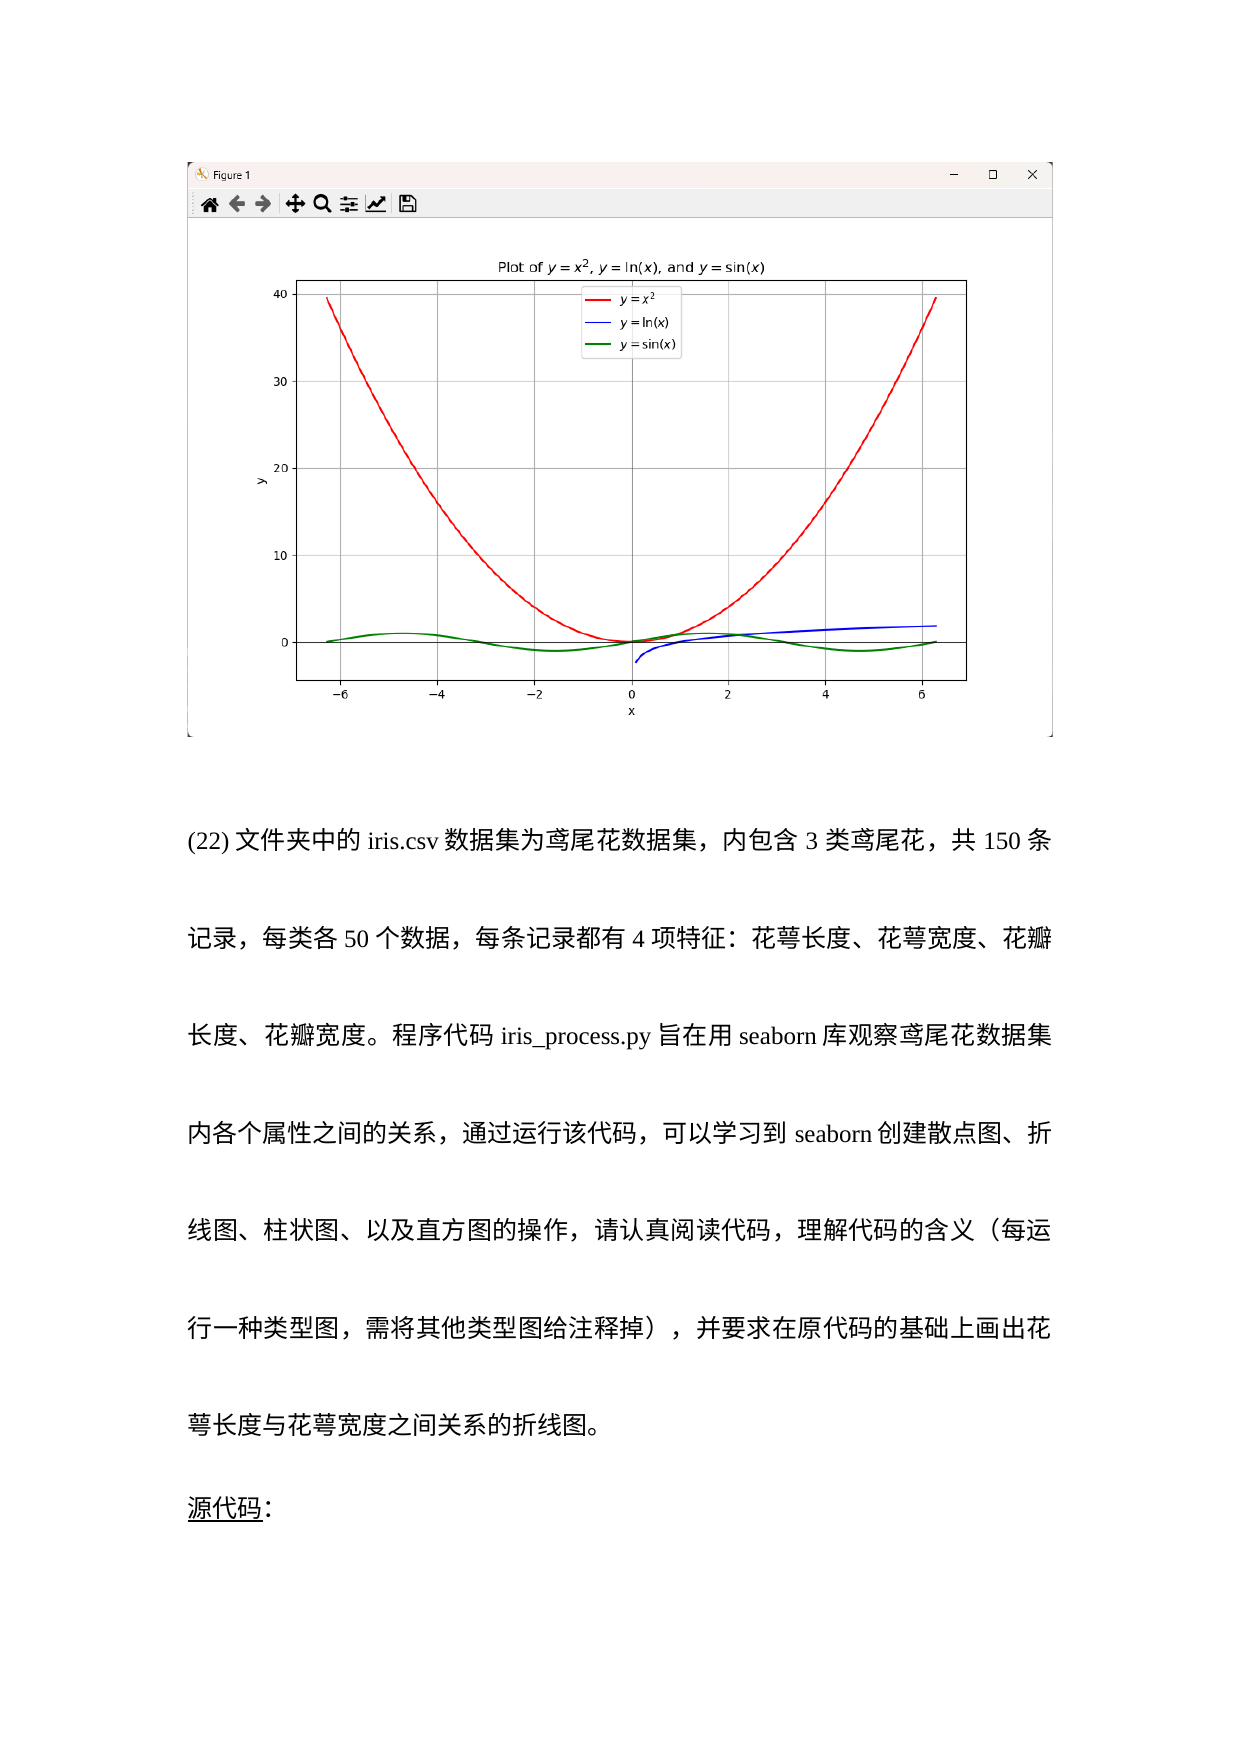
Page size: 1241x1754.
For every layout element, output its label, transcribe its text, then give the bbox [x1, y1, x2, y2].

list 文件夹中的iris.csv数据集为鸢尾花数据集，内包含 3 类鸢尾花，共 150 条记录，每类各 50 个数据，每条记录都有 4 项特征：花萼长度、花萼宽度、花瓣长度、花瓣宽度。程序代码iris_process.py旨在用seaborn库观察鸢尾花数据集内各个属性之间的关系，通过运行该代码，可以学习到seaborn创建散点图、折线图、柱状图、以及直方图的操作，请认真阅读代码，理解代码的含义（每运行一种类型图，需将其他类型图给注释掉），并要求在原代码的基础上画出花萼长度与花萼宽度之间关系的折线图。 [187, 806, 1053, 1456]
picture [187, 162, 1053, 737]
text 源代码： [187, 1474, 1053, 1539]
